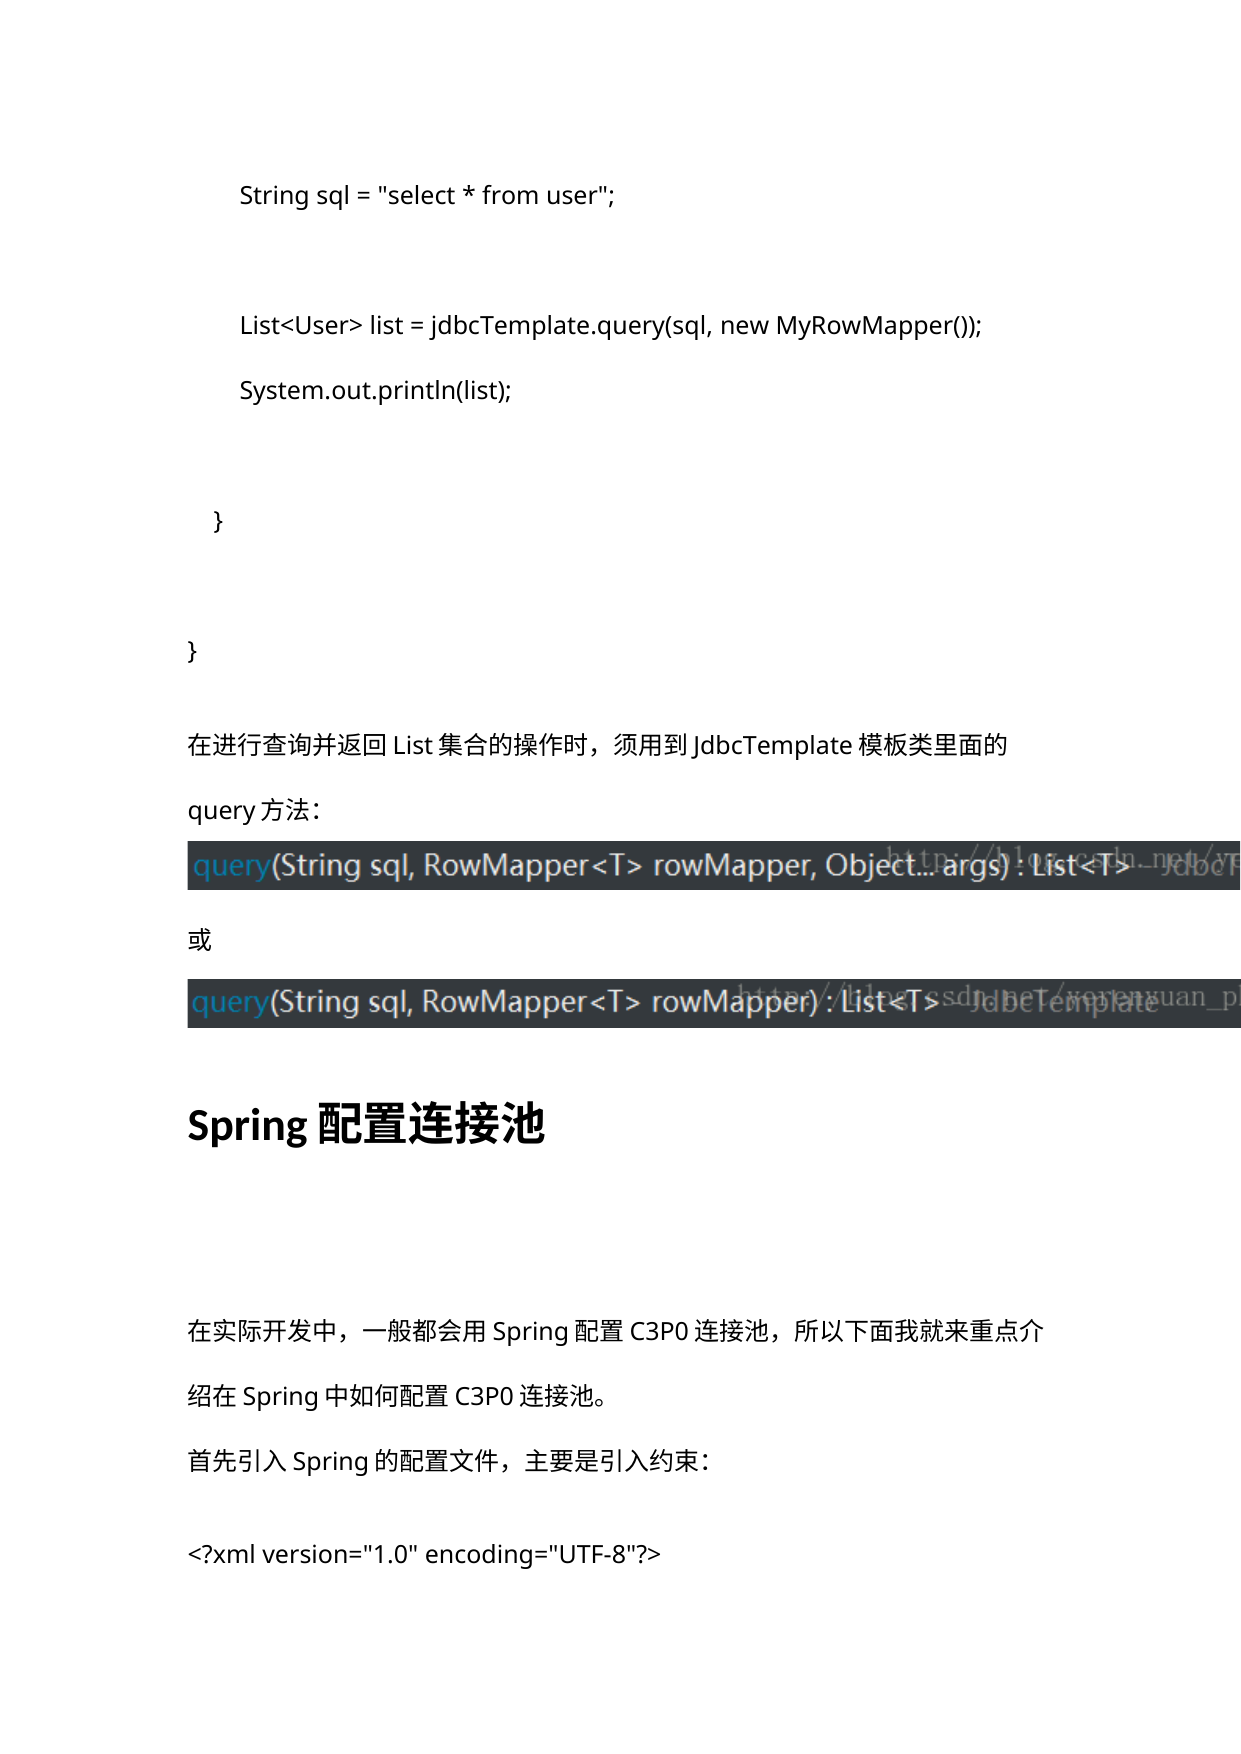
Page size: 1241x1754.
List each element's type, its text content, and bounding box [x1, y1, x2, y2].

text String sql = "select * from user"; [187, 162, 1053, 227]
text List<User> list = jdbcTemplate.query(sql, new MyRowMapper()); [187, 292, 1053, 357]
text 在实际开发中，一般都会用Spring配置C3P0连接池，所以下面我就来重点介绍在Spring中如何配置C3P0连接池。 首先引入Spring的配置文件，主要是引入约束： [187, 1297, 1053, 1492]
picture [187, 841, 1241, 890]
text 在进行查询并返回List集合的操作时，须用到JdbcTemplate模板类里面的query方法： 或 [187, 890, 1053, 979]
text } [187, 617, 1053, 682]
text <?xml version="1.0" encoding="UTF-8"?> [187, 1521, 1053, 1586]
text System.out.println(list); [187, 357, 1053, 422]
subtitle Spring配置连接池 [187, 1072, 1053, 1169]
picture [187, 979, 1241, 1028]
text } [187, 487, 1053, 552]
text 在进行查询并返回List集合的操作时，须用到JdbcTemplate模板类里面的query方法： 或 [187, 711, 1053, 841]
